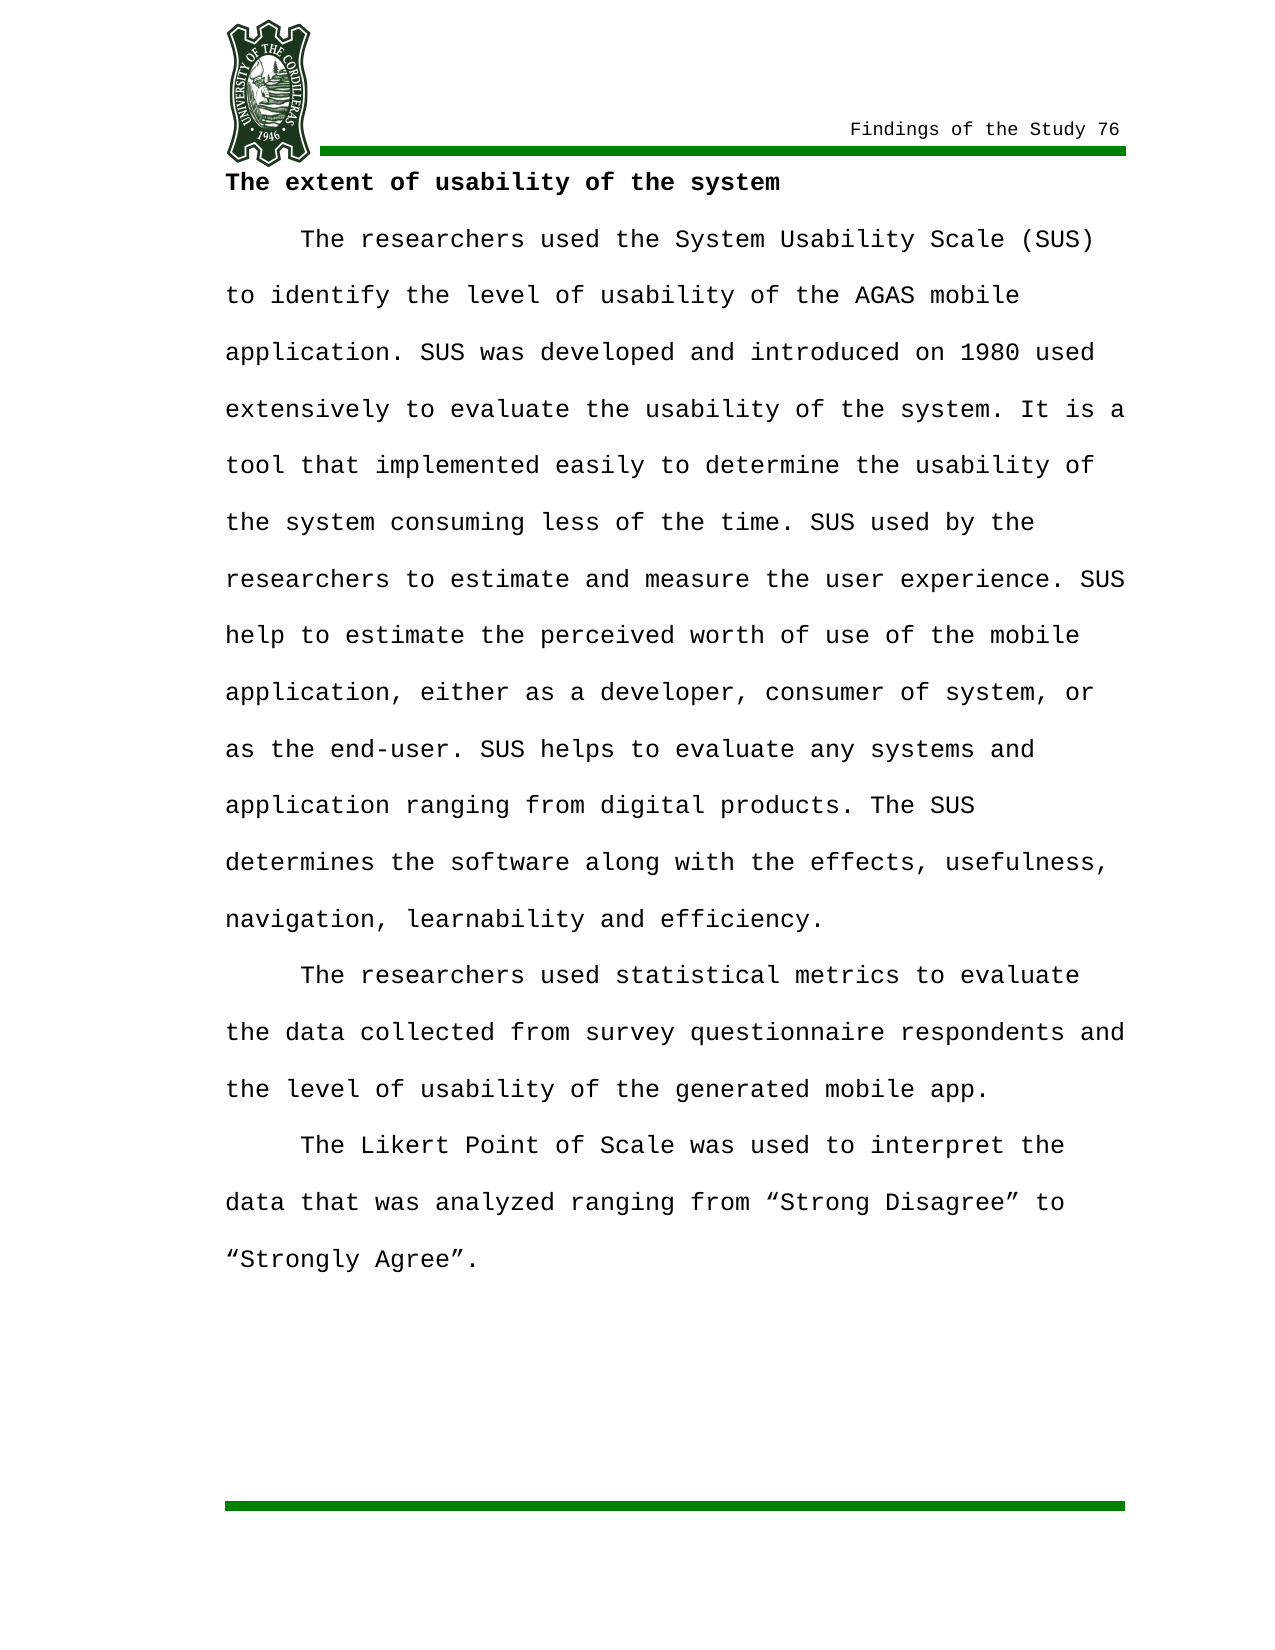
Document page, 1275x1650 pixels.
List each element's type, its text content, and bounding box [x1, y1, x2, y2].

text The Likert Point of Scale was used to interpret the data that was analyzed ranging from “Strong Disagree” to “Strongly Agree”. [225, 1133, 1125, 1274]
text The extent of usability of the system [225, 169, 1125, 198]
picture [225, 19, 312, 170]
text The researchers used statistical metrics to evaluate the data collected from survey questionnaire respondents and the level of usability of the generated mobile app. [225, 963, 1125, 1104]
text The researchers used the System Usability Scale (SUS) to identify the level of usability of the AGAS mobile application. SUS was developed and introduced on 1980 used extensively to evaluate the usability of the system. It is a tool that implemented easily to determine the usability of the system consuming less of the time. SUS used by the researchers to estimate and measure the user experience. SUS help to estimate the perceived worth of use of the mobile application, either as a developer, consumer of system, or as the end-user. SUS helps to evaluate any systems and application ranging from digital products. The SUS determines the software along with the effects, usefulness, navigation, learnability and efficiency. [225, 226, 1125, 934]
